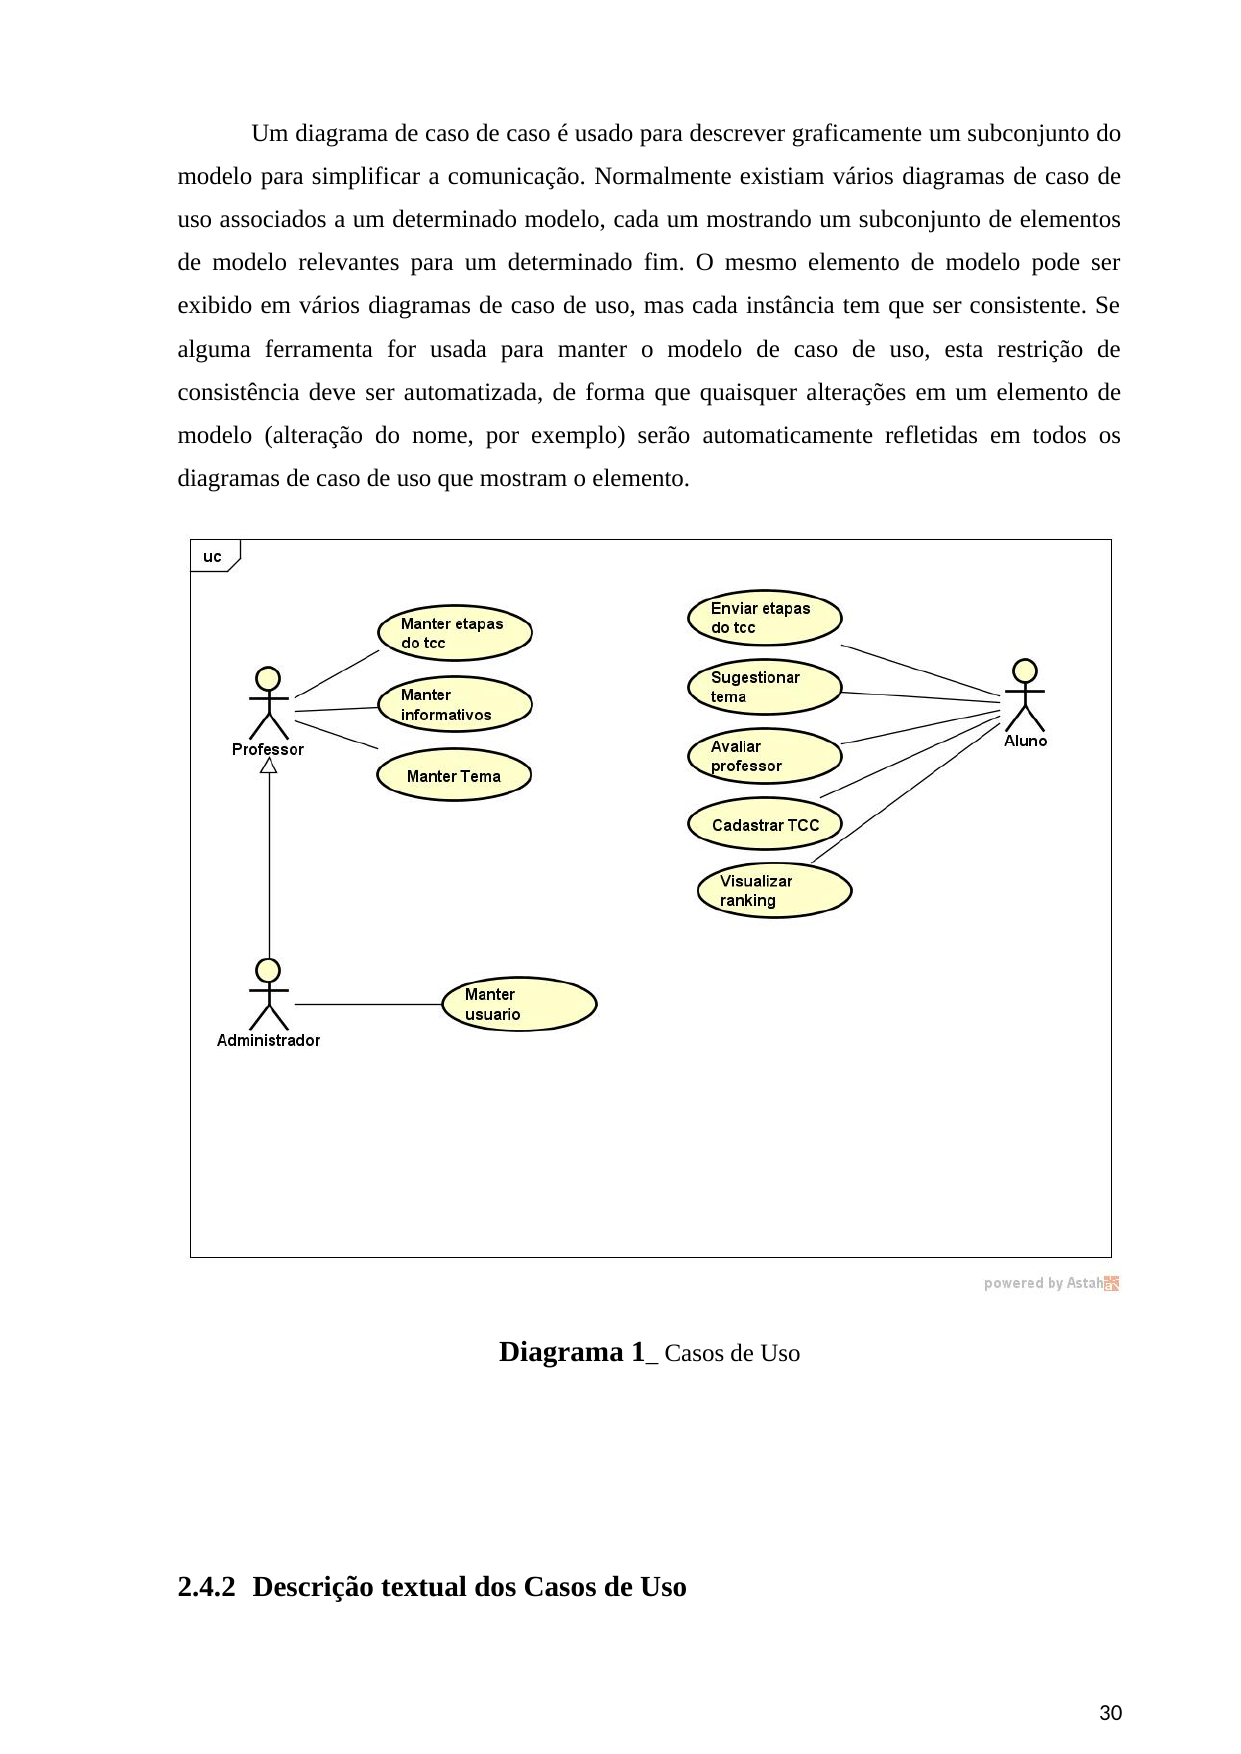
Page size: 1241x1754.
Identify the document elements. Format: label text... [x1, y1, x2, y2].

subtitle Diagrama 1_ Casos de Uso [177, 1334, 1122, 1367]
text Um diagrama de caso de caso é usado para descrever graficamente um subconjunto do modelo para simplificar a comunicação. Normalmente existiam vários diagramas de caso de uso associados a um determinado modelo, cada um mostrando um subconjunto de elementos de modelo relevantes para um determinado fim. O mesmo elemento de modelo pode ser exibido em vários diagramas de caso de uso, mas cada instância tem que ser consistente. Se alguma ferramenta for usada para manter o modelo de caso de uso, esta restrição de consistência deve ser automatizada, de forma que quaisquer alterações em um elemento de modelo (alteração do nome, por exemplo) serão automaticamente refletidas em todos os diagramas de caso de uso que mostram o elemento. [177, 118, 1122, 492]
subtitle Descrição textual dos Casos de Uso [177, 1569, 1122, 1603]
picture [177, 527, 1123, 1295]
